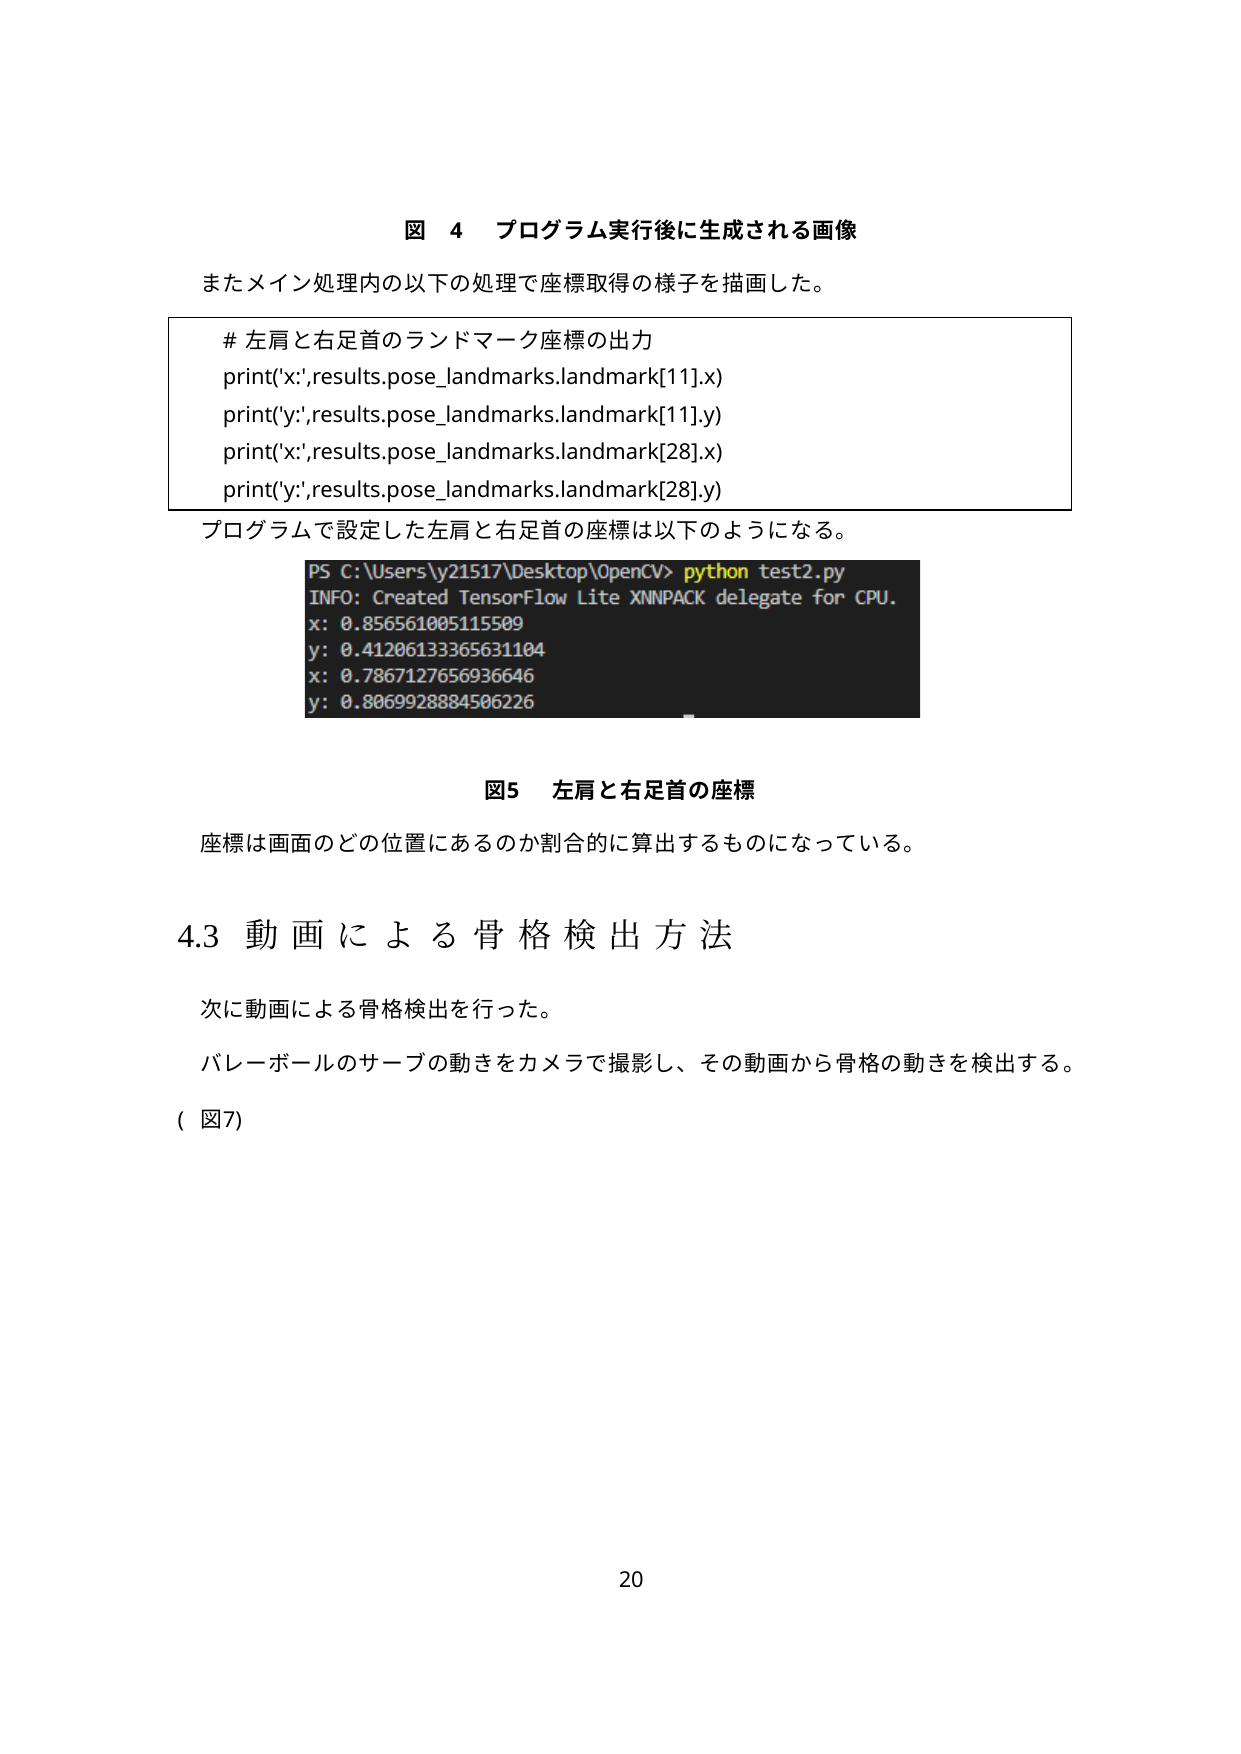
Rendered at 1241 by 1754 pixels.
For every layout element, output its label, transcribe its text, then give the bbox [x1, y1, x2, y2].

text 図 4 プログラム実行後に生成される画像 [177, 210, 1063, 248]
text 次に動画による骨格検出を行った。 [177, 989, 1063, 1027]
text print('x:',results.pose_landmarks.landmark[11].x) [177, 357, 1063, 395]
text #左肩と右足首のランドマーク座標の出力 [169, 318, 1071, 357]
subtitle 動画による骨格検出方法 [177, 896, 1063, 971]
text print('x:',results.pose_landmarks.landmark[28].x) [177, 432, 1063, 467]
text またメイン処理内の以下の処理で座標取得の様子を描画した。 [177, 263, 1063, 301]
text print('y:',results.pose_landmarks.landmark[11].y) [177, 395, 1063, 432]
text print('y:',results.pose_landmarks.landmark[28].y) [169, 467, 1071, 509]
text 座標は画面のどの位置にあるのか割合的に算出するものになっている。 [177, 823, 1063, 861]
text プログラムで設定した左肩と右足首の座標は以下のようになる。 [177, 511, 1063, 548]
picture [304, 560, 921, 718]
text バレーボールのサーブの動きをカメラで撮影し、その動画から骨格の動きを検出する。(図7) [177, 1043, 1063, 1136]
